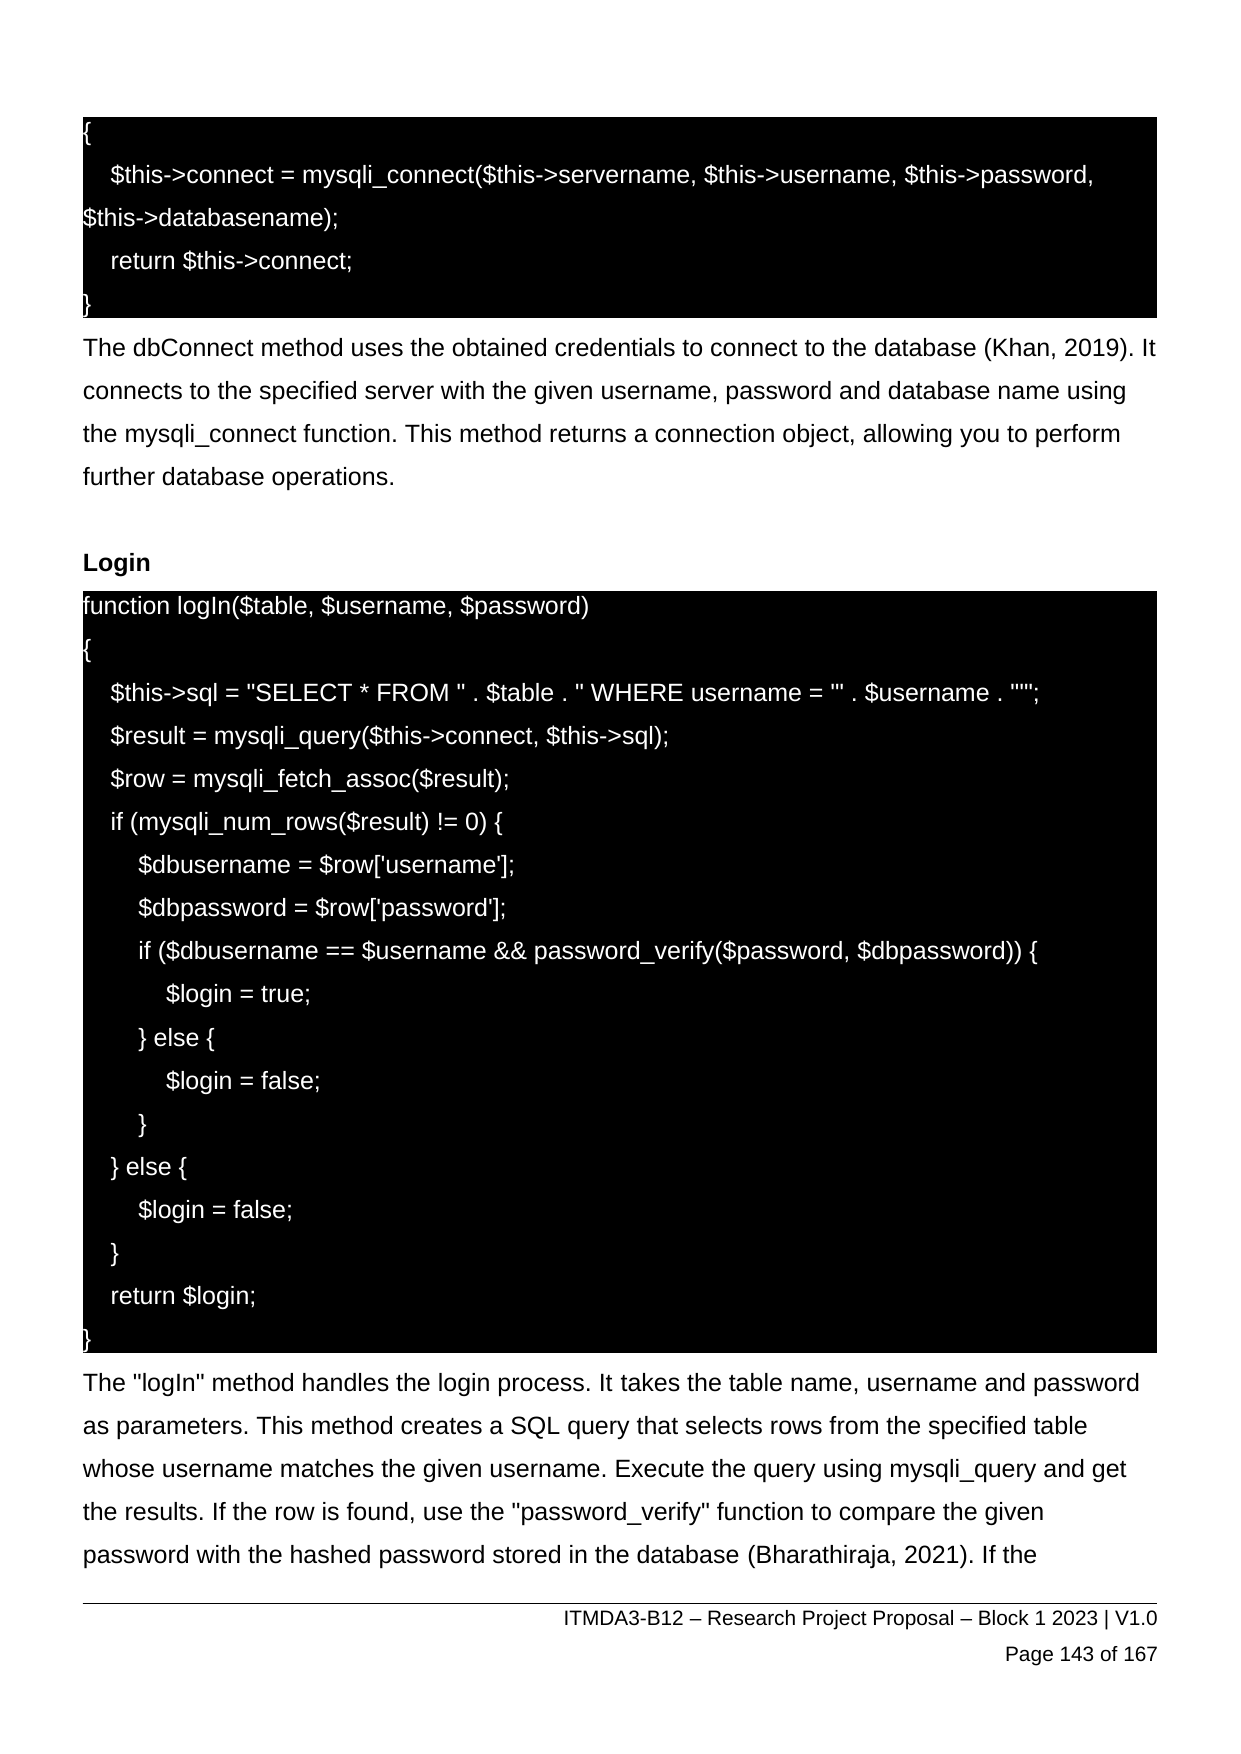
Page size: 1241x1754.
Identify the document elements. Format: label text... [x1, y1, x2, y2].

text return $this->connect; [83, 246, 1157, 275]
text $login = true; [83, 979, 1157, 1008]
text $row = mysqli_fetch_assoc($result); [83, 764, 1157, 792]
text if ($dbusername == $username && password_verify($password, $dbpassword)) { [83, 936, 1157, 965]
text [83, 1367, 1157, 1569]
text $login = false; [83, 1195, 1157, 1224]
text $login = false; [83, 1066, 1157, 1094]
text $dbusername = $row['username']; [83, 850, 1157, 879]
text The dbConnect method uses the obtained credentials to connect to the database (Khan, 2019). It connects to the specified server with the given username, password and database name using the mysqli_connect function. This method returns a connection object, allowing you to perform further database operations. [83, 332, 1157, 491]
text { [83, 634, 1157, 663]
text $result = mysqli_query($this->connect, $this->sql); [83, 721, 1157, 749]
text $dbpassword = $row['password']; [83, 893, 1157, 922]
text function logIn($table, $username, $password) [83, 591, 1157, 620]
text $this->connect = mysqli_connect($this->servername, $this->username, $this->password, $this->databasename); [83, 160, 1157, 232]
text return $login; [83, 1281, 1157, 1310]
text } else { [83, 1152, 1157, 1181]
text } else { [83, 1022, 1157, 1051]
text } [83, 1109, 1157, 1137]
text { [83, 117, 1157, 146]
text } [83, 289, 1157, 318]
text if (mysqli_num_rows($result) != 0) { [83, 807, 1157, 836]
text } [83, 1238, 1157, 1267]
text } [83, 1324, 1157, 1353]
text Login [83, 548, 1157, 577]
text $this->sql = "SELECT * FROM " . $table . " WHERE username = '" . $username . "'"; [83, 677, 1157, 706]
